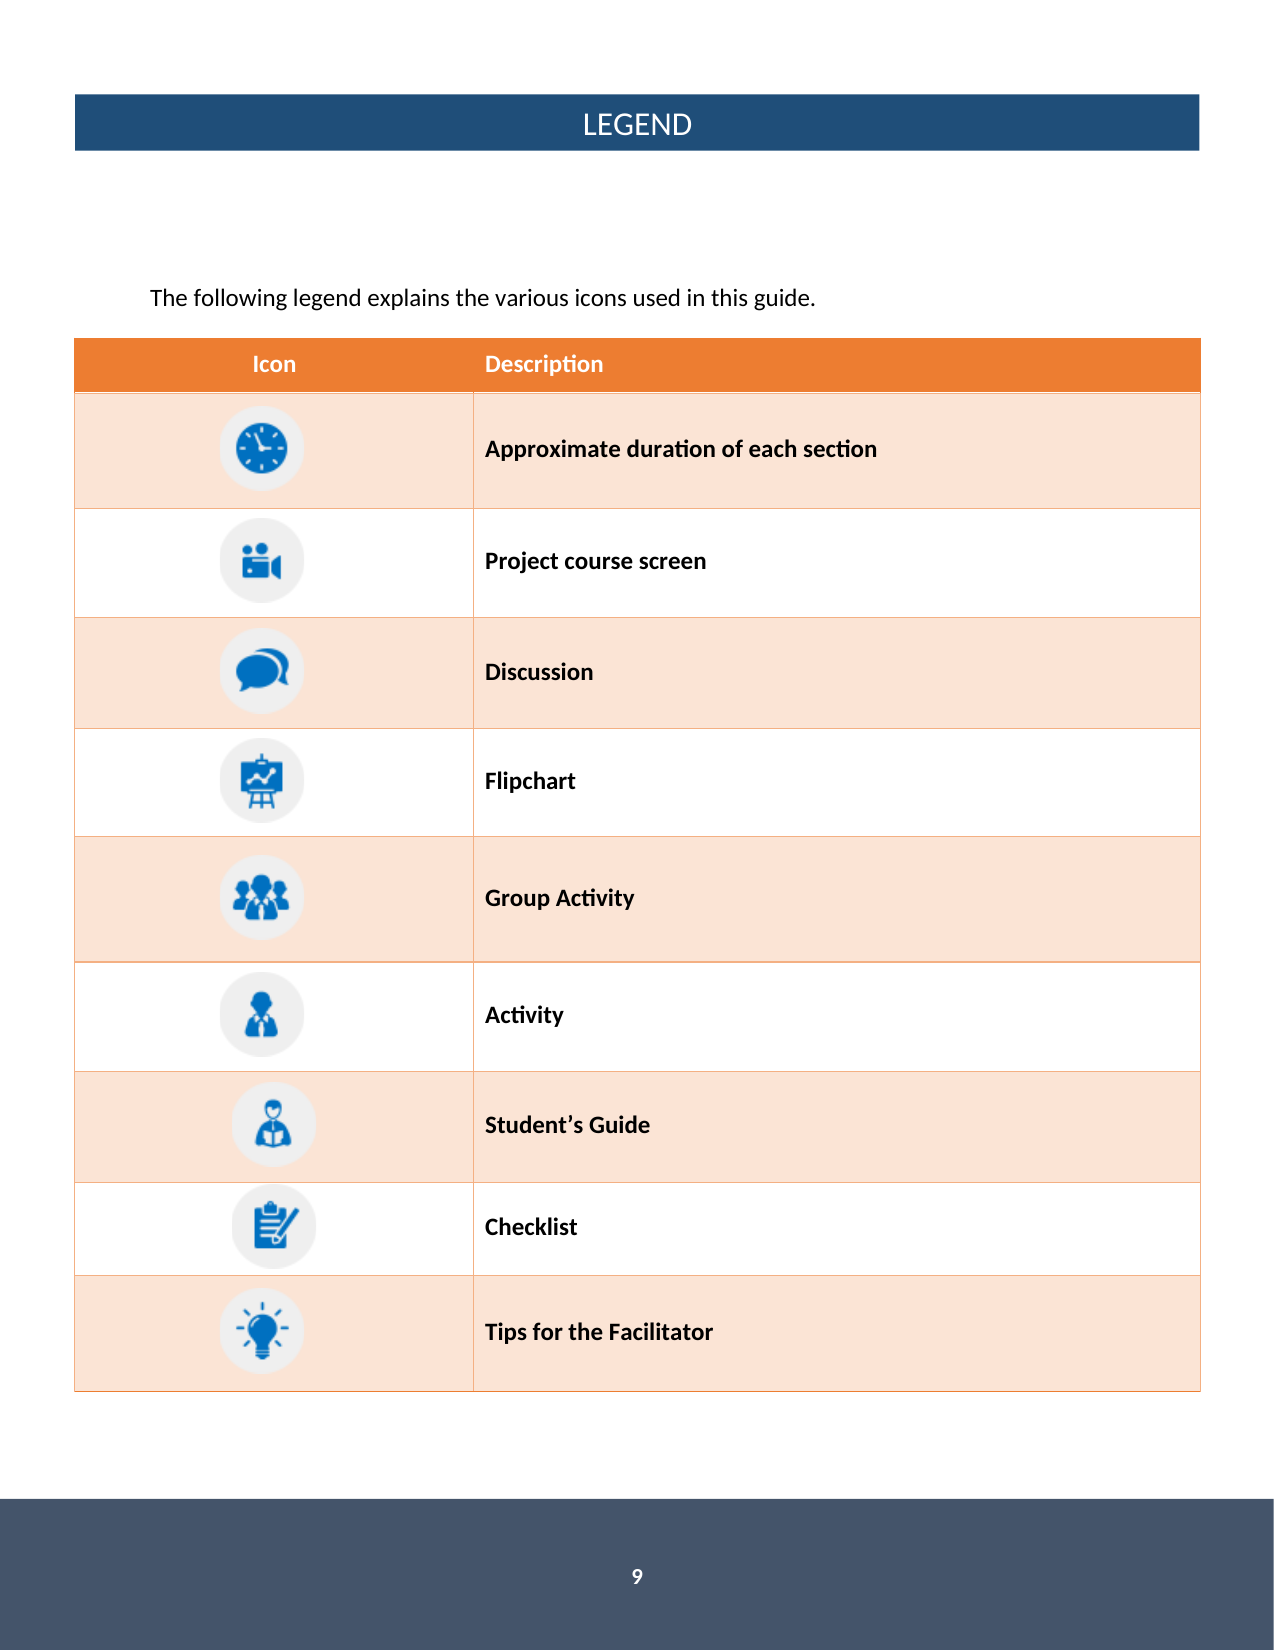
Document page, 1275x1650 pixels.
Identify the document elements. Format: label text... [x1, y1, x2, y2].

table_cell [75, 1072, 473, 1182]
table_cell Approximate duration of each section [474, 394, 1200, 508]
text The following legend explains the various icons used in this guide. [150, 247, 1125, 312]
table_cell Tips for the Facilitator [474, 1276, 1200, 1391]
picture [219, 518, 305, 603]
table_cell [75, 1276, 473, 1391]
table_cell [75, 394, 473, 508]
table_cell Project course screen [474, 509, 1200, 617]
picture [219, 972, 305, 1057]
picture [219, 855, 305, 940]
picture [232, 1184, 317, 1269]
picture [219, 738, 305, 823]
table_cell Discussion [474, 618, 1200, 728]
table_cell Student’s Guide [474, 1072, 1200, 1182]
table_cell Checklist [474, 1183, 1200, 1274]
table_header Icon [75, 339, 473, 392]
table_cell [75, 1183, 473, 1274]
table_cell [75, 729, 473, 836]
table_cell [75, 509, 473, 617]
picture [219, 1288, 305, 1374]
table_cell [75, 837, 473, 961]
table_cell Flipchart [474, 729, 1200, 836]
picture [219, 406, 305, 491]
table_cell Activity [474, 963, 1200, 1071]
table_cell Group Activity [474, 837, 1200, 961]
picture [232, 1082, 317, 1167]
table_cell [75, 963, 473, 1071]
picture [219, 628, 305, 714]
table_cell [75, 618, 473, 728]
